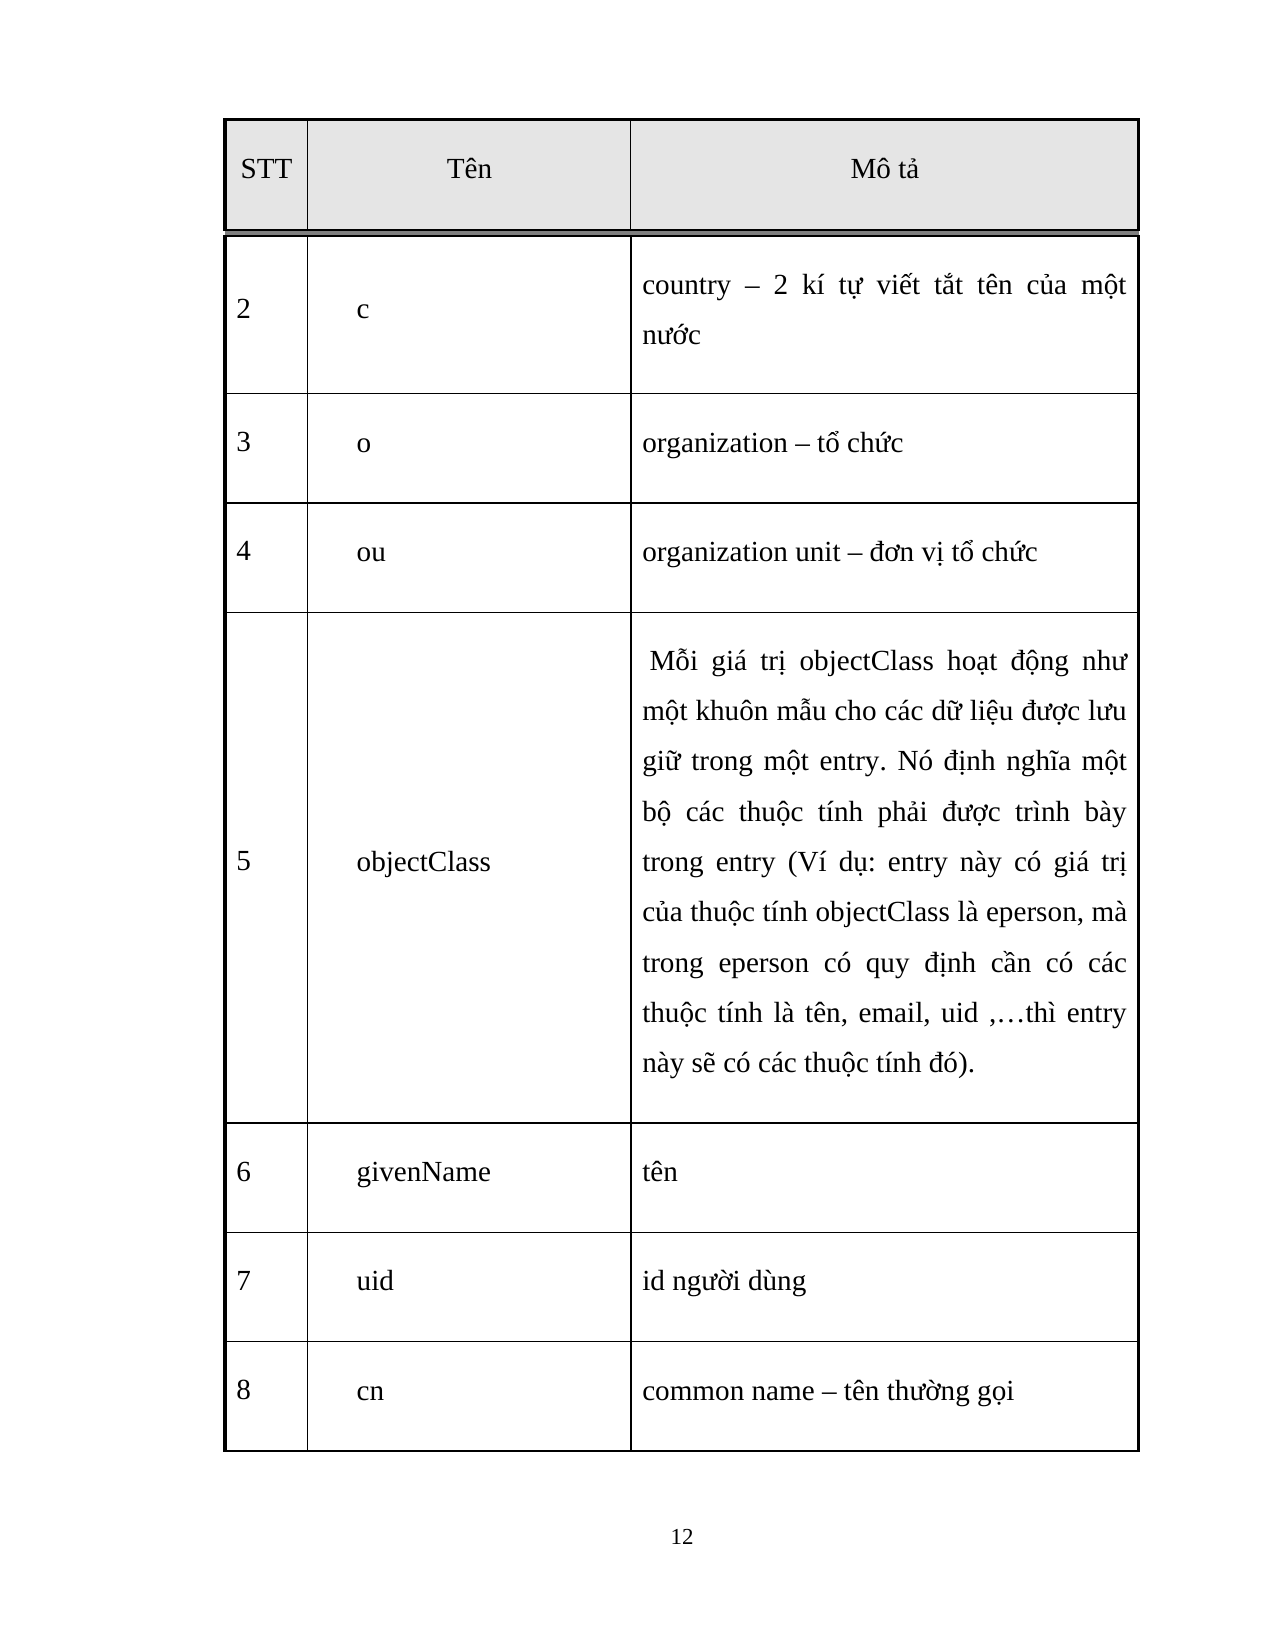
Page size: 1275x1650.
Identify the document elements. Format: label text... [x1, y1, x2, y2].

table_cell cn [308, 1342, 630, 1450]
table_cell ou [308, 504, 630, 611]
table_cell common name – tên thường gọi [632, 1342, 1137, 1450]
table_cell 7 [227, 1233, 307, 1341]
table_header STT [227, 121, 307, 229]
table_cell [225, 231, 308, 235]
table_cell 6 [227, 1124, 307, 1231]
table_cell id người dùng [632, 1233, 1137, 1341]
table_cell 2 [227, 237, 307, 393]
table_header Tên [308, 121, 630, 229]
table_cell organization unit – đơn vị tổ chức [632, 504, 1137, 611]
table_cell 3 [227, 394, 307, 502]
table_cell [308, 231, 1139, 235]
table_cell 8 [227, 1342, 307, 1450]
table_cell c [308, 237, 630, 393]
table_cell Mỗi giá trị objectClass hoạt động như một khuôn mẫu cho các dữ liệu được lưu giữ trong một entry. Nó định nghĩa một bộ các thuộc tính phải được trình bày trong entry (Ví dụ: entry này có giá trị của thuộc tính objectClass là eperson, mà trong eperson có quy định cần có các thuộc tính là tên, email, uid ,…thì entry này sẽ có các thuộc tính đó). [632, 613, 1137, 1122]
table_cell objectClass [308, 613, 630, 1122]
table_header Mô tả [631, 121, 1137, 229]
table_cell country – 2 kí tự viết tắt tên của một nước [632, 237, 1137, 393]
table_cell tên [632, 1124, 1137, 1231]
table_cell 5 [227, 613, 307, 1122]
table_cell organization – tổ chức [632, 394, 1137, 502]
table_cell o [308, 394, 630, 502]
table_cell uid [308, 1233, 630, 1341]
table_cell 4 [227, 504, 307, 611]
table_cell givenName [308, 1124, 630, 1231]
